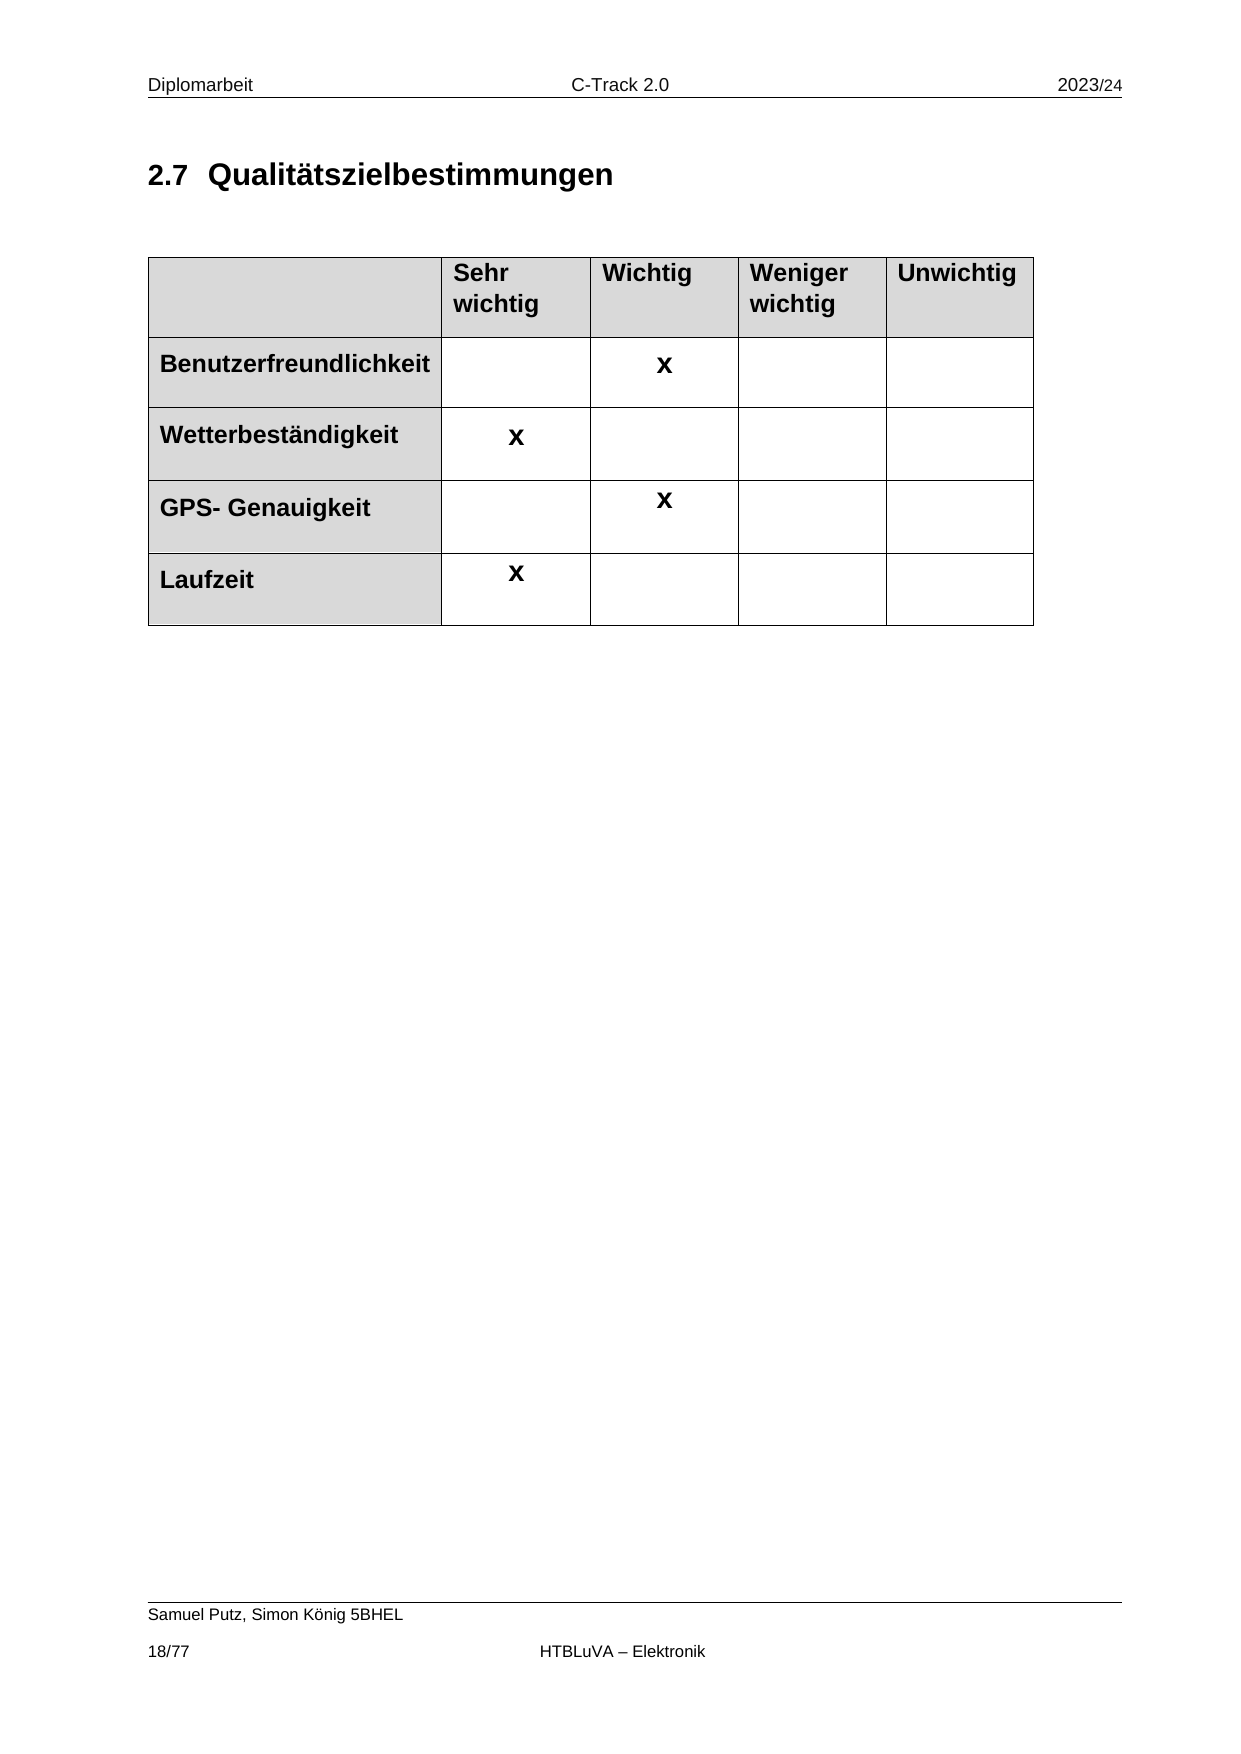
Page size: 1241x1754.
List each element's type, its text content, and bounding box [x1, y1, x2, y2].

table_header Sehr wichtig [442, 258, 590, 337]
table_cell x [591, 481, 738, 552]
table_cell [442, 338, 590, 407]
table_cell [887, 338, 1033, 407]
table_cell GPS- Genauigkeit [149, 481, 441, 552]
table_cell [442, 481, 590, 552]
table_cell x [591, 338, 738, 407]
table_cell [887, 554, 1033, 624]
table_cell Benutzerfreundlichkeit [149, 338, 441, 407]
table_cell [591, 554, 738, 624]
table_cell x [442, 408, 590, 480]
table_cell [739, 408, 886, 480]
table_header [149, 258, 441, 337]
table_cell Laufzeit [149, 554, 441, 624]
table_cell [739, 481, 886, 552]
table_cell [739, 338, 886, 407]
table_cell [887, 481, 1033, 552]
subtitle Qualitätszielbestimmungen [148, 156, 1122, 192]
table_header Wichtig [591, 258, 738, 337]
table_cell x [442, 554, 590, 624]
table_cell [591, 408, 738, 480]
table_cell [739, 554, 886, 624]
table_cell Wetterbeständigkeit [149, 408, 441, 480]
table_cell [887, 408, 1033, 480]
table_header Unwichtig [887, 258, 1033, 337]
table_header Weniger wichtig [739, 258, 886, 337]
